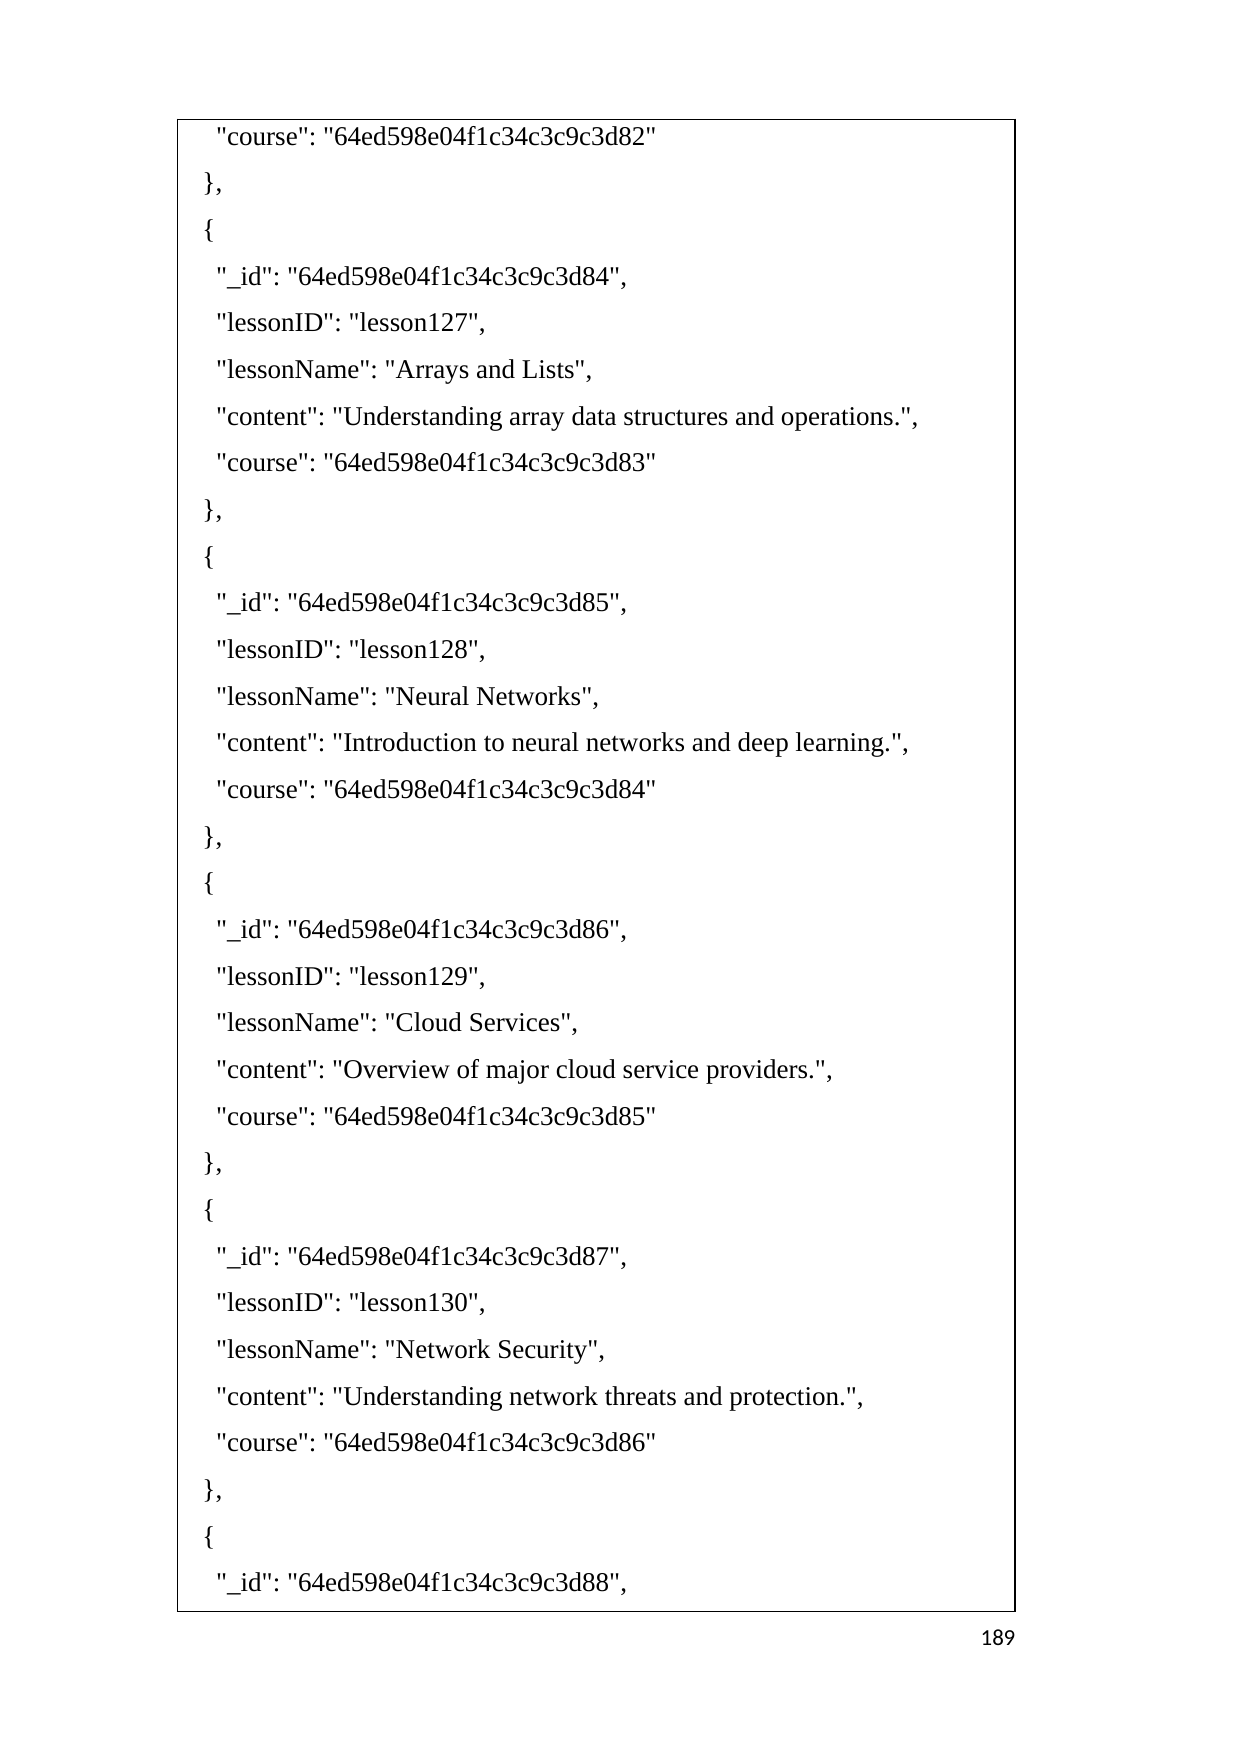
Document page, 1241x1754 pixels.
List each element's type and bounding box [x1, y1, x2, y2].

table_header [178, 120, 1014, 1611]
